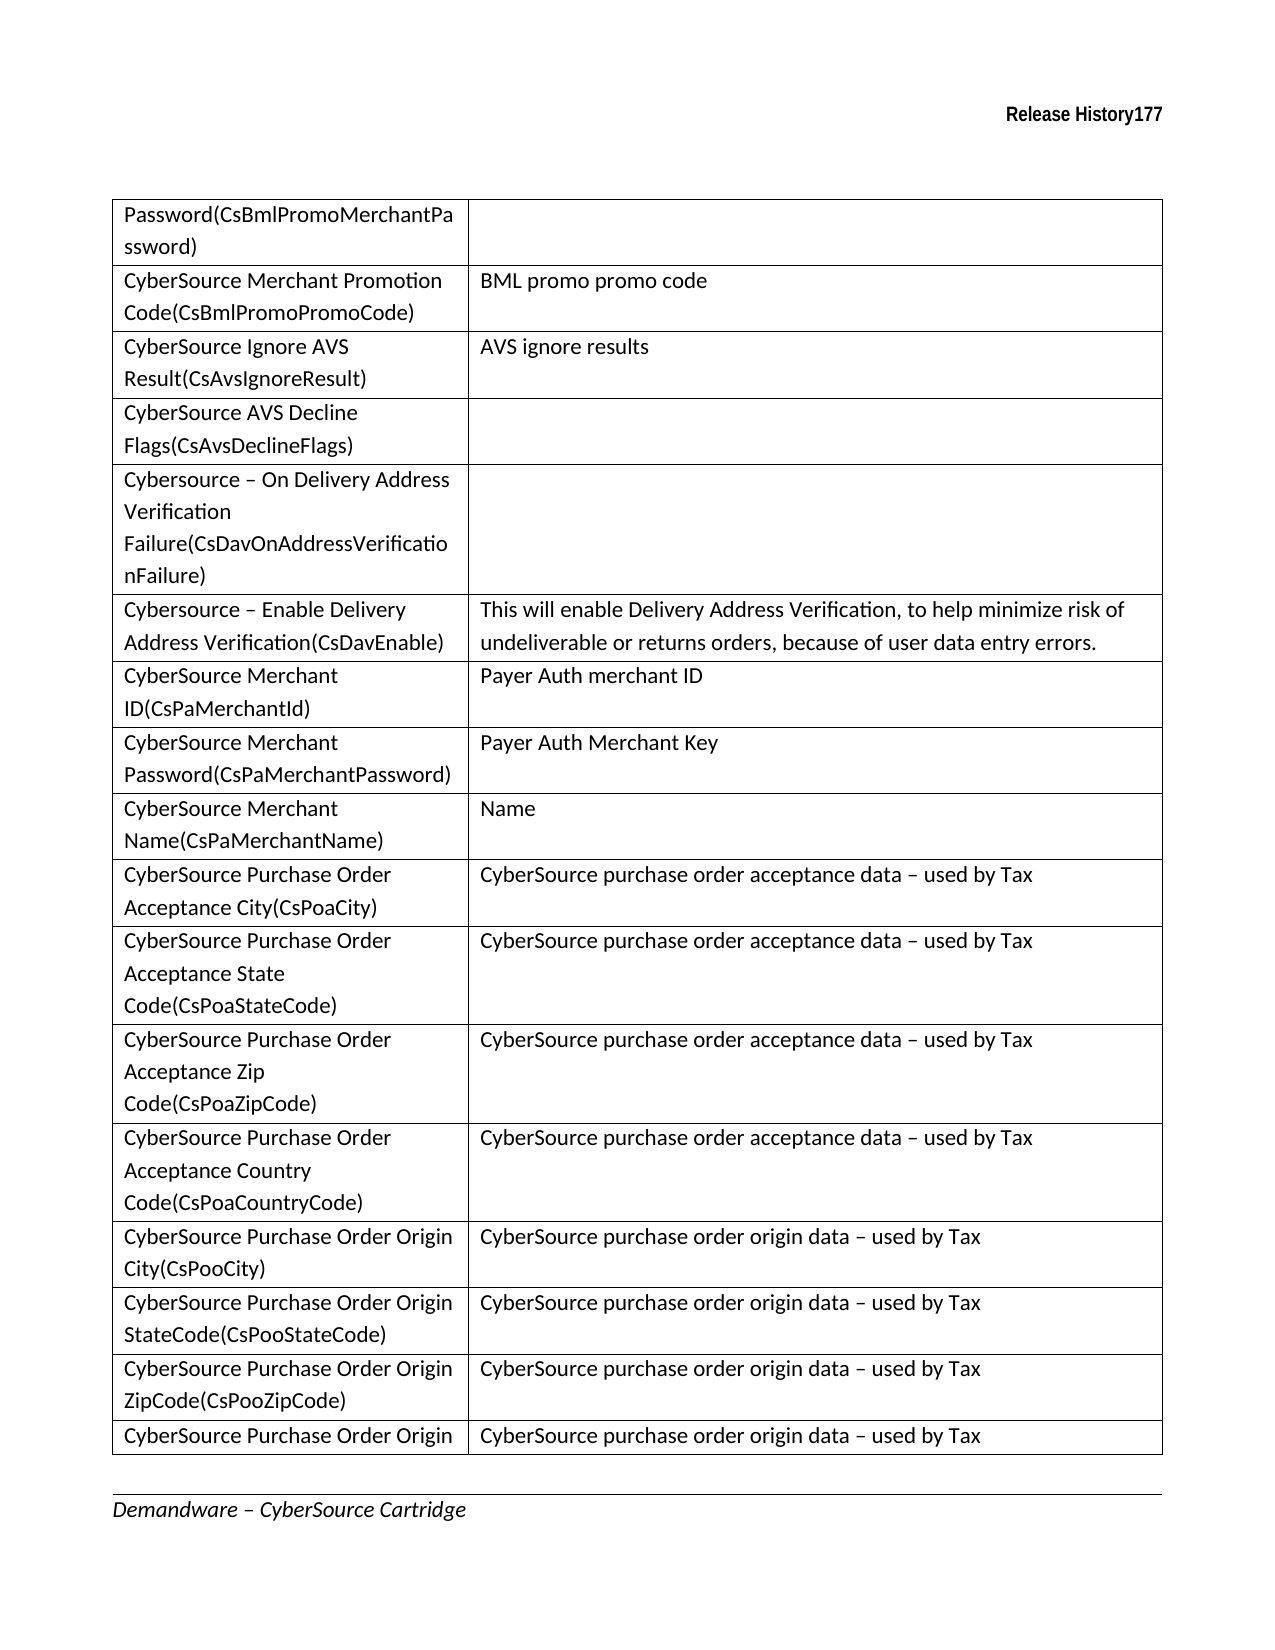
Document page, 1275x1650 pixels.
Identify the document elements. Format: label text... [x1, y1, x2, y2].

table_cell BML promo promo code [469, 266, 1162, 331]
table_cell CyberSource Purchase Order Origin ZipCode(CsPooZipCode) [113, 1355, 468, 1420]
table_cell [469, 1355, 1162, 1420]
table_cell CyberSource purchase order acceptance data – used by Tax [469, 927, 1162, 1024]
table_cell Cybersource – Enable Delivery Address Verification(CsDavEnable) [113, 595, 468, 661]
table_cell CyberSource Purchase Order Origin City(CsPooCity) [113, 1222, 468, 1287]
table_cell CyberSource Purchase Order Acceptance City(CsPoaCity) [113, 860, 468, 926]
table_cell CyberSource Purchase Order Acceptance Country Code(CsPoaCountryCode) [113, 1124, 468, 1221]
table_cell CyberSource Merchant Promotion Code(CsBmlPromoPromoCode) [113, 266, 468, 331]
table_cell CyberSource Purchase Order Acceptance Zip Code(CsPoaZipCode) [113, 1025, 468, 1122]
table_cell AVS ignore results [469, 332, 1162, 397]
table_cell CyberSource purchase order origin data – used by Tax [469, 1222, 1162, 1287]
table_cell CyberSource Merchant Password(CsPaMerchantPassword) [113, 728, 468, 793]
table_cell Payer Auth Merchant Key [469, 728, 1162, 793]
table_cell Cybersource – On Delivery Address Verification Failure(CsDavOnAddressVerificationFailure) [113, 465, 468, 594]
table_cell This will enable Delivery Address Verification, to help minimize risk of undeliverable or returns orders, because of user data entry errors. [469, 595, 1162, 661]
table_cell Name [469, 794, 1162, 859]
table_cell CyberSource purchase order origin data – used by Tax [469, 1288, 1162, 1353]
table_cell CyberSource Merchant Name(CsPaMerchantName) [113, 794, 468, 859]
table_cell CyberSource purchase order acceptance data – used by Tax [469, 860, 1162, 926]
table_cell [469, 200, 1162, 265]
table_cell CyberSource Ignore AVS Result(CsAvsIgnoreResult) [113, 332, 468, 397]
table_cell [469, 1421, 1162, 1454]
table_cell CyberSource purchase order acceptance data – used by Tax [469, 1025, 1162, 1122]
table_cell CyberSource Purchase Order Origin StateCode(CsPooStateCode) [113, 1288, 468, 1353]
table_cell [469, 465, 1162, 594]
table_cell CyberSource Purchase Order Acceptance State Code(CsPoaStateCode) [113, 927, 468, 1024]
table_cell CyberSource Merchant ID(CsPaMerchantId) [113, 662, 468, 727]
table_cell [469, 399, 1162, 464]
table_cell Payer Auth merchant ID [469, 662, 1162, 727]
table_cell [113, 200, 468, 265]
table_cell CyberSource purchase order acceptance data – used by Tax [469, 1124, 1162, 1221]
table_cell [113, 1421, 468, 1454]
table_cell CyberSource AVS Decline Flags(CsAvsDeclineFlags) [113, 399, 468, 464]
